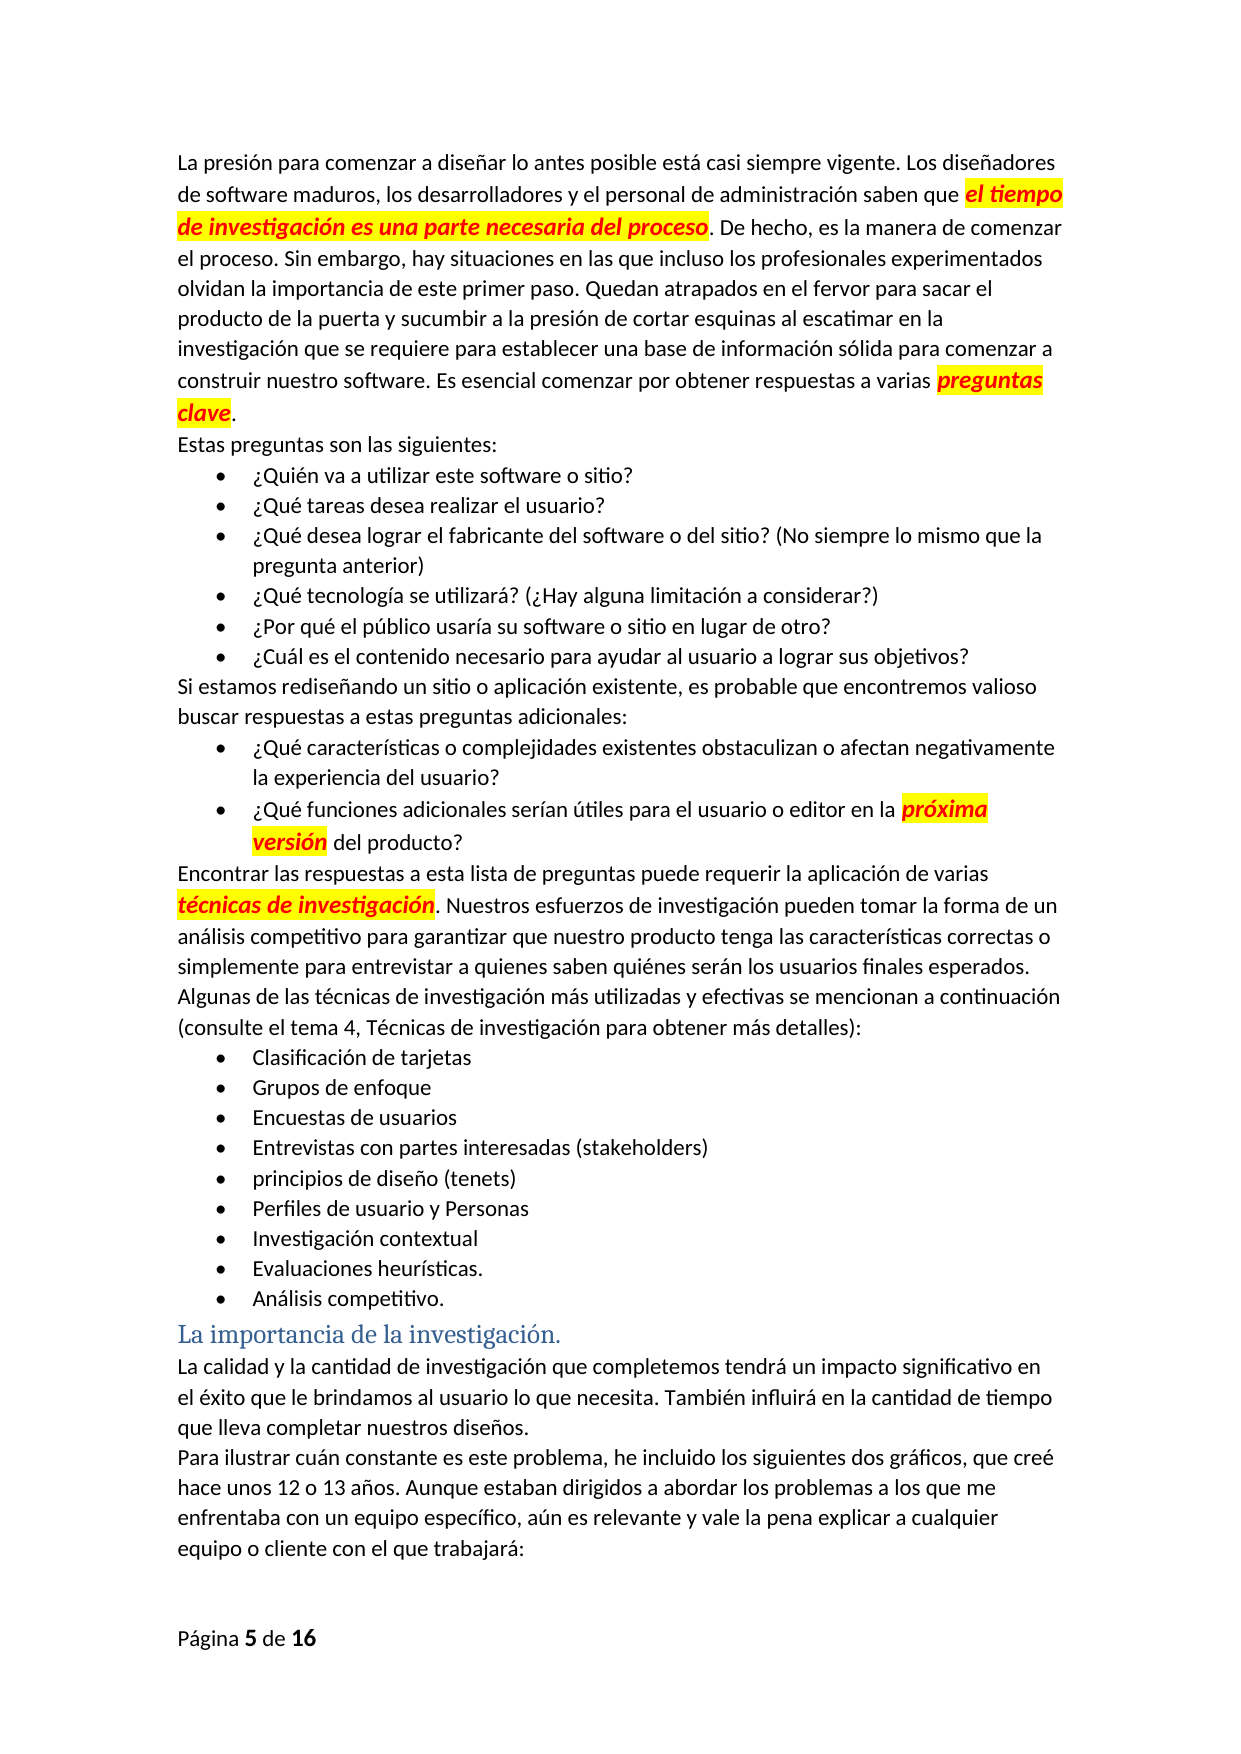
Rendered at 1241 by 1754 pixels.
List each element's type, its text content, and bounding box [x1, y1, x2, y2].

list Encuestas de usuarios [215, 1103, 1063, 1131]
text Encontrar las respuestas a esta lista de preguntas puede requerir la aplicación de varias técnicas de investigación. Nuestros esfuerzos de investigación pueden tomar la forma de un análisis competitivo para garantizar que nuestro producto tenga las características correctas o simplemente para entrevistar a quienes saben quiénes serán los usuarios finales esperados. [177, 859, 1063, 980]
list ¿Cuál es el contenido necesario para ayudar al usuario a lograr sus objetivos? [215, 642, 1063, 670]
list ¿Qué características o complejidades existentes obstaculizan o afectan negativamente la experiencia del usuario? [215, 733, 1063, 791]
list ¿Qué tareas desea realizar el usuario? [215, 491, 1063, 519]
list Investigación contextual [215, 1224, 1063, 1252]
text La presión para comenzar a diseñar lo antes posible está casi siempre vigente. Los diseñadores de software maduros, los desarrolladores y el personal de administración saben que el tiempo de investigación es una parte necesaria del proceso. De hecho, es la manera de comenzar el proceso. Sin embargo, hay situaciones en las que incluso los profesionales experimentados olvidan la importancia de este primer paso. Quedan atrapados en el fervor para sacar el producto de la puerta y sucumbir a la presión de cortar esquinas al escatimar en la investigación que se requiere para establecer una base de información sólida para comenzar a construir nuestro software. Es esencial comenzar por obtener respuestas a varias preguntas clave. [177, 148, 1063, 428]
subtitle La importancia de la investigación. [177, 1319, 1063, 1350]
text Si estamos rediseñando un sitio o aplicación existente, es probable que encontremos valioso buscar respuestas a estas preguntas adicionales: [177, 672, 1063, 730]
list Clasificación de tarjetas [215, 1043, 1063, 1071]
list Análisis competitivo. [215, 1284, 1063, 1312]
text Estas preguntas son las siguientes: [177, 431, 1063, 458]
list Perfiles de usuario y Personas [215, 1194, 1063, 1222]
list Evaluaciones heurísticas. [215, 1254, 1063, 1282]
list ¿Quién va a utilizar este software o sitio? [215, 461, 1063, 489]
text La calidad y la cantidad de investigación que completemos tendrá un impacto significativo en el éxito que le brindamos al usuario lo que necesita. También influirá en la cantidad de tiempo que lleva completar nuestros diseños. [177, 1352, 1063, 1441]
list ¿Qué desea lograr el fabricante del software o del sitio? (No siempre lo mismo que la pregunta anterior) [215, 521, 1063, 579]
list ¿Por qué el público usaría su software o sitio en lugar de otro? [215, 612, 1063, 640]
list Grupos de enfoque [215, 1073, 1063, 1101]
list principios de diseño (tenets) [215, 1164, 1063, 1192]
list ¿Qué funciones adicionales serían útiles para el usuario o editor en la próxima versión del producto? [215, 793, 1063, 856]
text Para ilustrar cuán constante es este problema, he incluido los siguientes dos gráficos, que creé hace unos 12 o 13 años. Aunque estaban dirigidos a abordar los problemas a los que me enfrentaba con un equipo específico, aún es relevante y vale la pena explicar a cualquier equipo o cliente con el que trabajará: [177, 1443, 1063, 1562]
list Entrevistas con partes interesadas (stakeholders) [215, 1133, 1063, 1161]
text Algunas de las técnicas de investigación más utilizadas y efectivas se mencionan a continuación (consulte el tema 4, Técnicas de investigación para obtener más detalles): [177, 982, 1063, 1041]
list ¿Qué tecnología se utilizará? (¿Hay alguna limitación a considerar?) [215, 582, 1063, 609]
